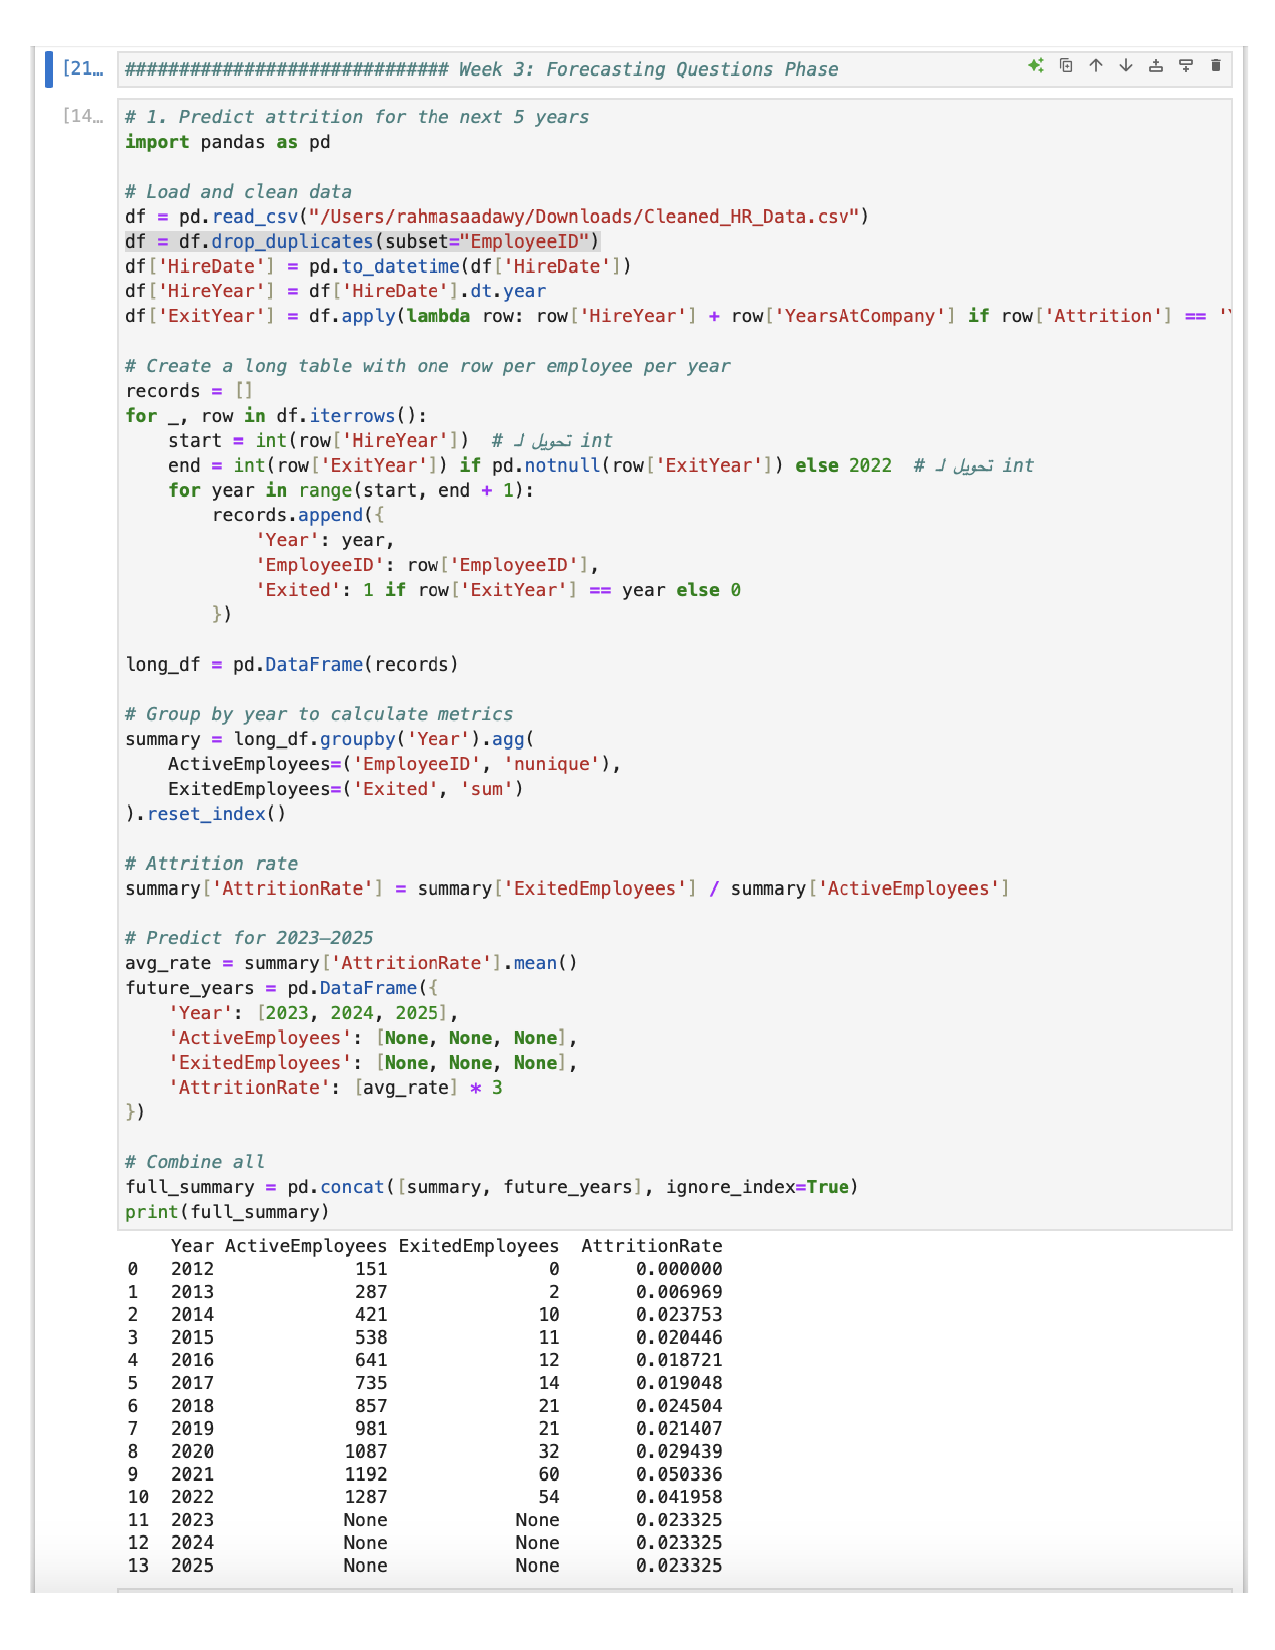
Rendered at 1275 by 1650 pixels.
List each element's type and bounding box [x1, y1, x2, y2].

picture [30, 46, 1249, 1593]
